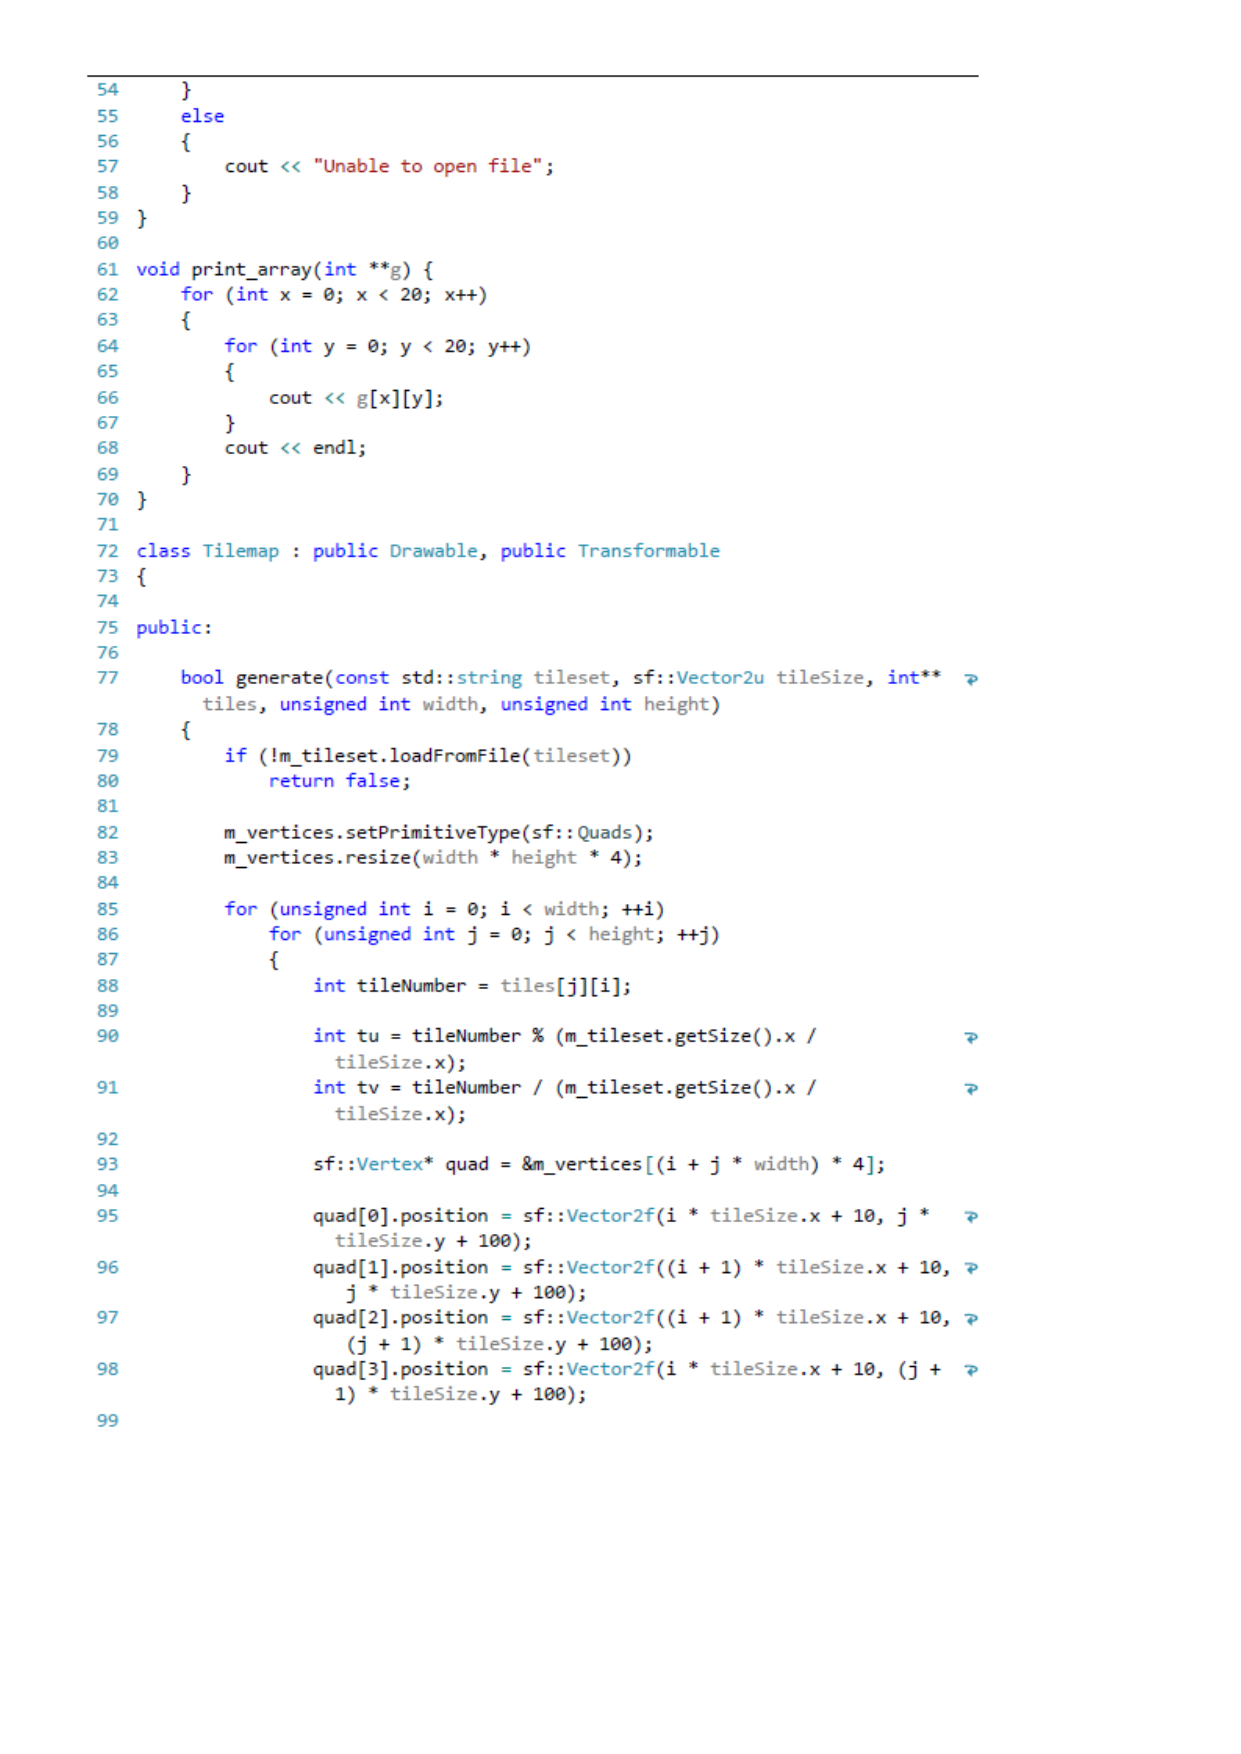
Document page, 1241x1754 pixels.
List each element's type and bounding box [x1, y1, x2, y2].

picture [75, 75, 1004, 1452]
